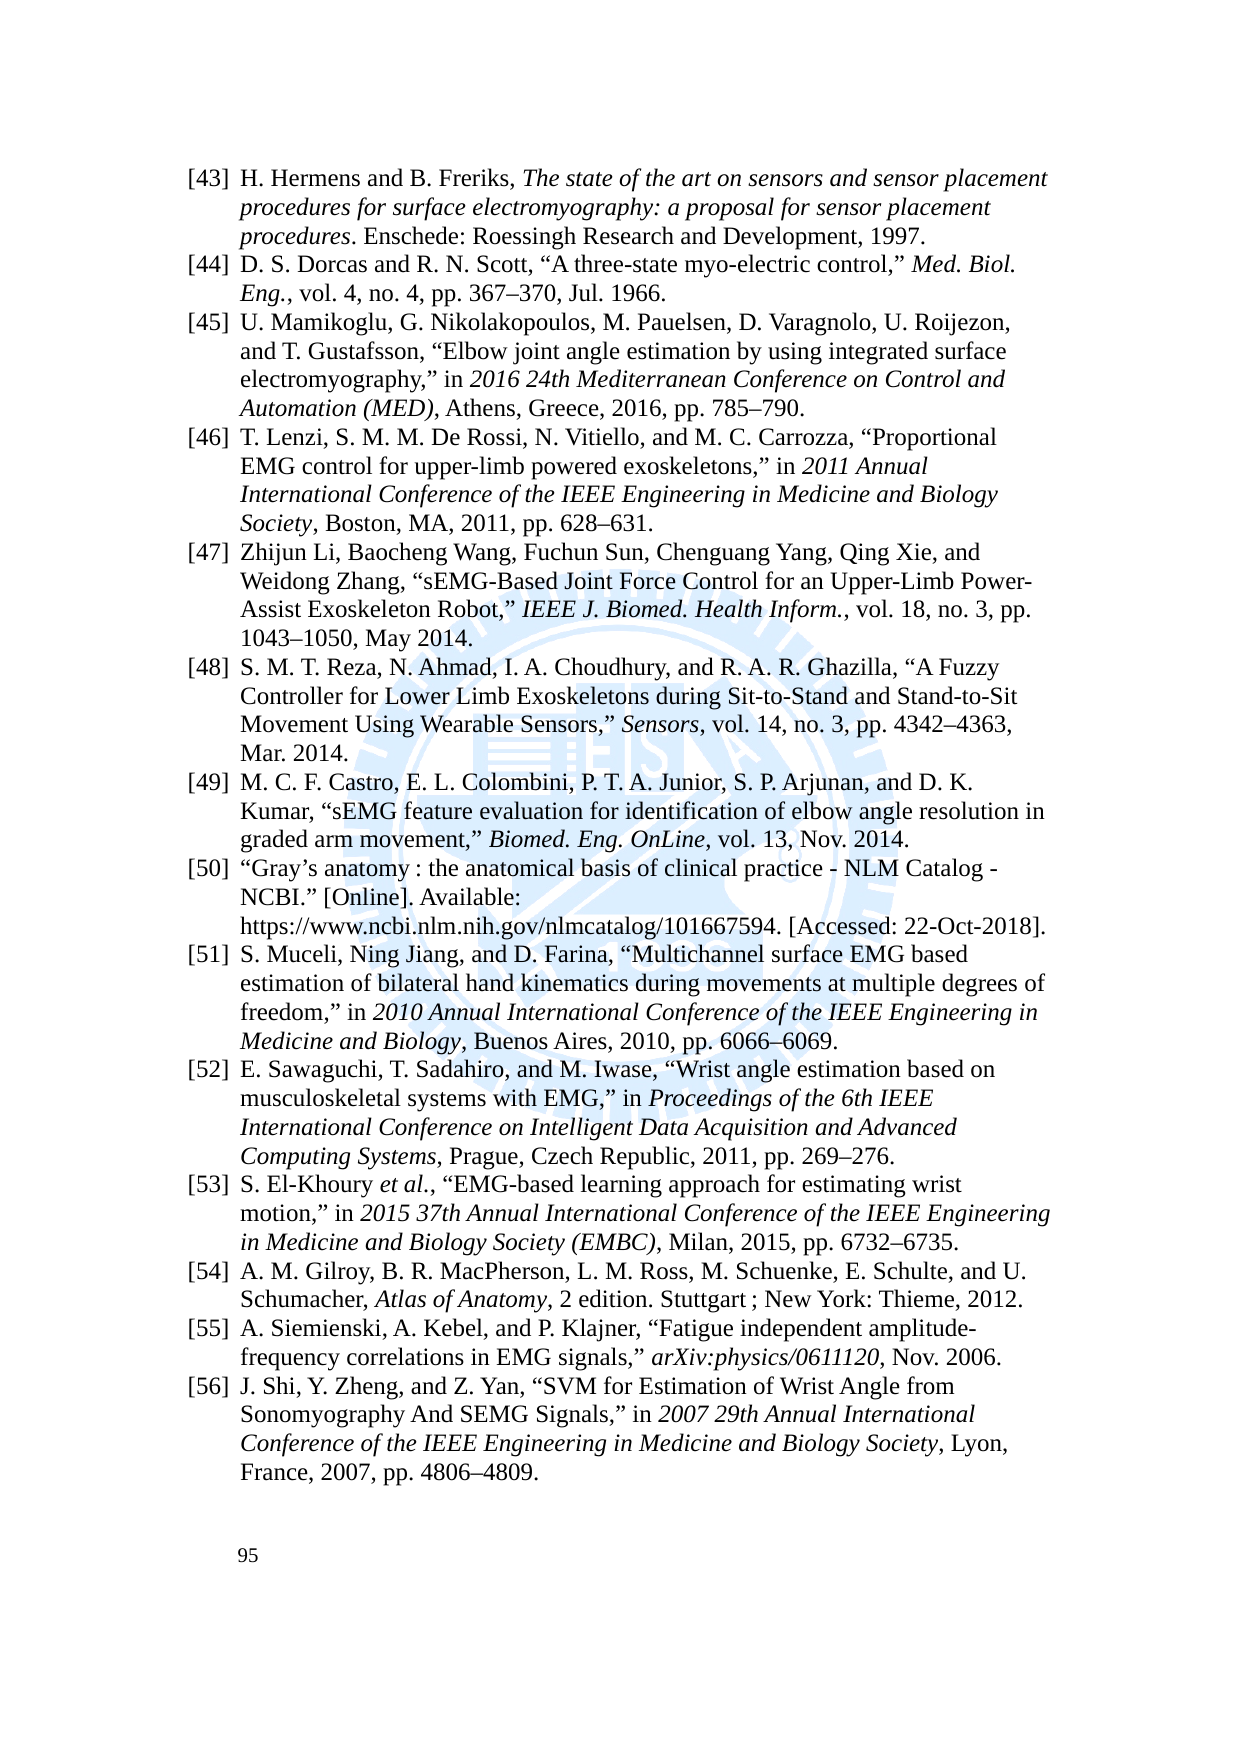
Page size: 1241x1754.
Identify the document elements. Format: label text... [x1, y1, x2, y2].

text [55] A. Siemienski, A. Kebel, and P. Klajner, “Fatigue independent amplitude-frequency correlations in EMG signals,” arXiv:physics/0611120, Nov. 2006. [187, 1313, 1053, 1371]
text [43] H. Hermens and B. Freriks, The state of the art on sensors and sensor placement procedures for surface electromyography: a proposal for sensor placement procedures. Enschede: Roessingh Research and Development, 1997. [187, 163, 1053, 249]
text [52] E. Sawaguchi, T. Sadahiro, and M. Iwase, “Wrist angle estimation based on musculoskeletal systems with EMG,” in Proceedings of the 6th IEEE International Conference on Intelligent Data Acquisition and Advanced Computing Systems, Prague, Czech Republic, 2011, pp. 269–276. [187, 1054, 1053, 1169]
text [45] U. Mamikoglu, G. Nikolakopoulos, M. Pauelsen, D. Varagnolo, U. Roijezon, and T. Gustafsson, “Elbow joint angle estimation by using integrated surface electromyography,” in 2016 24th Mediterranean Conference on Control and Automation (MED), Athens, Greece, 2016, pp. 785–790. [187, 307, 1053, 422]
text [51] S. Muceli, Ning Jiang, and D. Farina, “Multichannel surface EMG based estimation of bilateral hand kinematics during movements at multiple degrees of freedom,” in 2010 Annual International Conference of the IEEE Engineering in Medicine and Biology, Buenos Aires, 2010, pp. 6066–6069. [187, 939, 1053, 1054]
text [49] M. C. F. Castro, E. L. Colombini, P. T. A. Junior, S. P. Arjunan, and D. K. Kumar, “sEMG feature evaluation for identification of elbow angle resolution in graded arm movement,” Biomed. Eng. OnLine, vol. 13, Nov. 2014. [187, 767, 1053, 853]
text [48] S. M. T. Reza, N. Ahmad, I. A. Choudhury, and R. A. R. Ghazilla, “A Fuzzy Controller for Lower Limb Exoskeletons during Sit-to-Stand and Stand-to-Sit Movement Using Wearable Sensors,” Sensors, vol. 14, no. 3, pp. 4342–4363, Mar. 2014. [187, 652, 1053, 767]
text [50] “Gray’s anatomy : the anatomical basis of clinical practice - NLM Catalog - NCBI.” [Online]. Available: https://www.ncbi.nlm.nih.gov/nlmcatalog/101667594. [Accessed: 22-Oct-2018]. [187, 853, 1053, 939]
text [44] D. S. Dorcas and R. N. Scott, “A three-state myo-electric control,” Med. Biol. Eng., vol. 4, no. 4, pp. 367–370, Jul. 1966. [187, 249, 1053, 307]
text [53] S. El-Khoury et al., “EMG-based learning approach for estimating wrist motion,” in 2015 37th Annual International Conference of the IEEE Engineering in Medicine and Biology Society (EMBC), Milan, 2015, pp. 6732–6735. [187, 1169, 1053, 1256]
text [46] T. Lenzi, S. M. M. De Rossi, N. Vitiello, and M. C. Carrozza, “Proportional EMG control for upper-limb powered exoskeletons,” in 2011 Annual International Conference of the IEEE Engineering in Medicine and Biology Society, Boston, MA, 2011, pp. 628–631. [187, 422, 1053, 537]
text [56] J. Shi, Y. Zheng, and Z. Yan, “SVM for Estimation of Wrist Angle from Sonomyography And SEMG Signals,” in 2007 29th Annual International Conference of the IEEE Engineering in Medicine and Biology Society, Lyon, France, 2007, pp. 4806–4809. [187, 1371, 1053, 1486]
text [47] Zhijun Li, Baocheng Wang, Fuchun Sun, Chenguang Yang, Qing Xie, and Weidong Zhang, “sEMG-Based Joint Force Control for an Upper-Limb Power-Assist Exoskeleton Robot,” IEEE J. Biomed. Health Inform., vol. 18, no. 3, pp. 1043–1050, May 2014. [187, 537, 1053, 652]
text [54] A. M. Gilroy, B. R. MacPherson, L. M. Ross, M. Schuenke, E. Schulte, and U. Schumacher, Atlas of Anatomy, 2 edition. Stuttgart ; New York: Thieme, 2012. [187, 1256, 1053, 1313]
